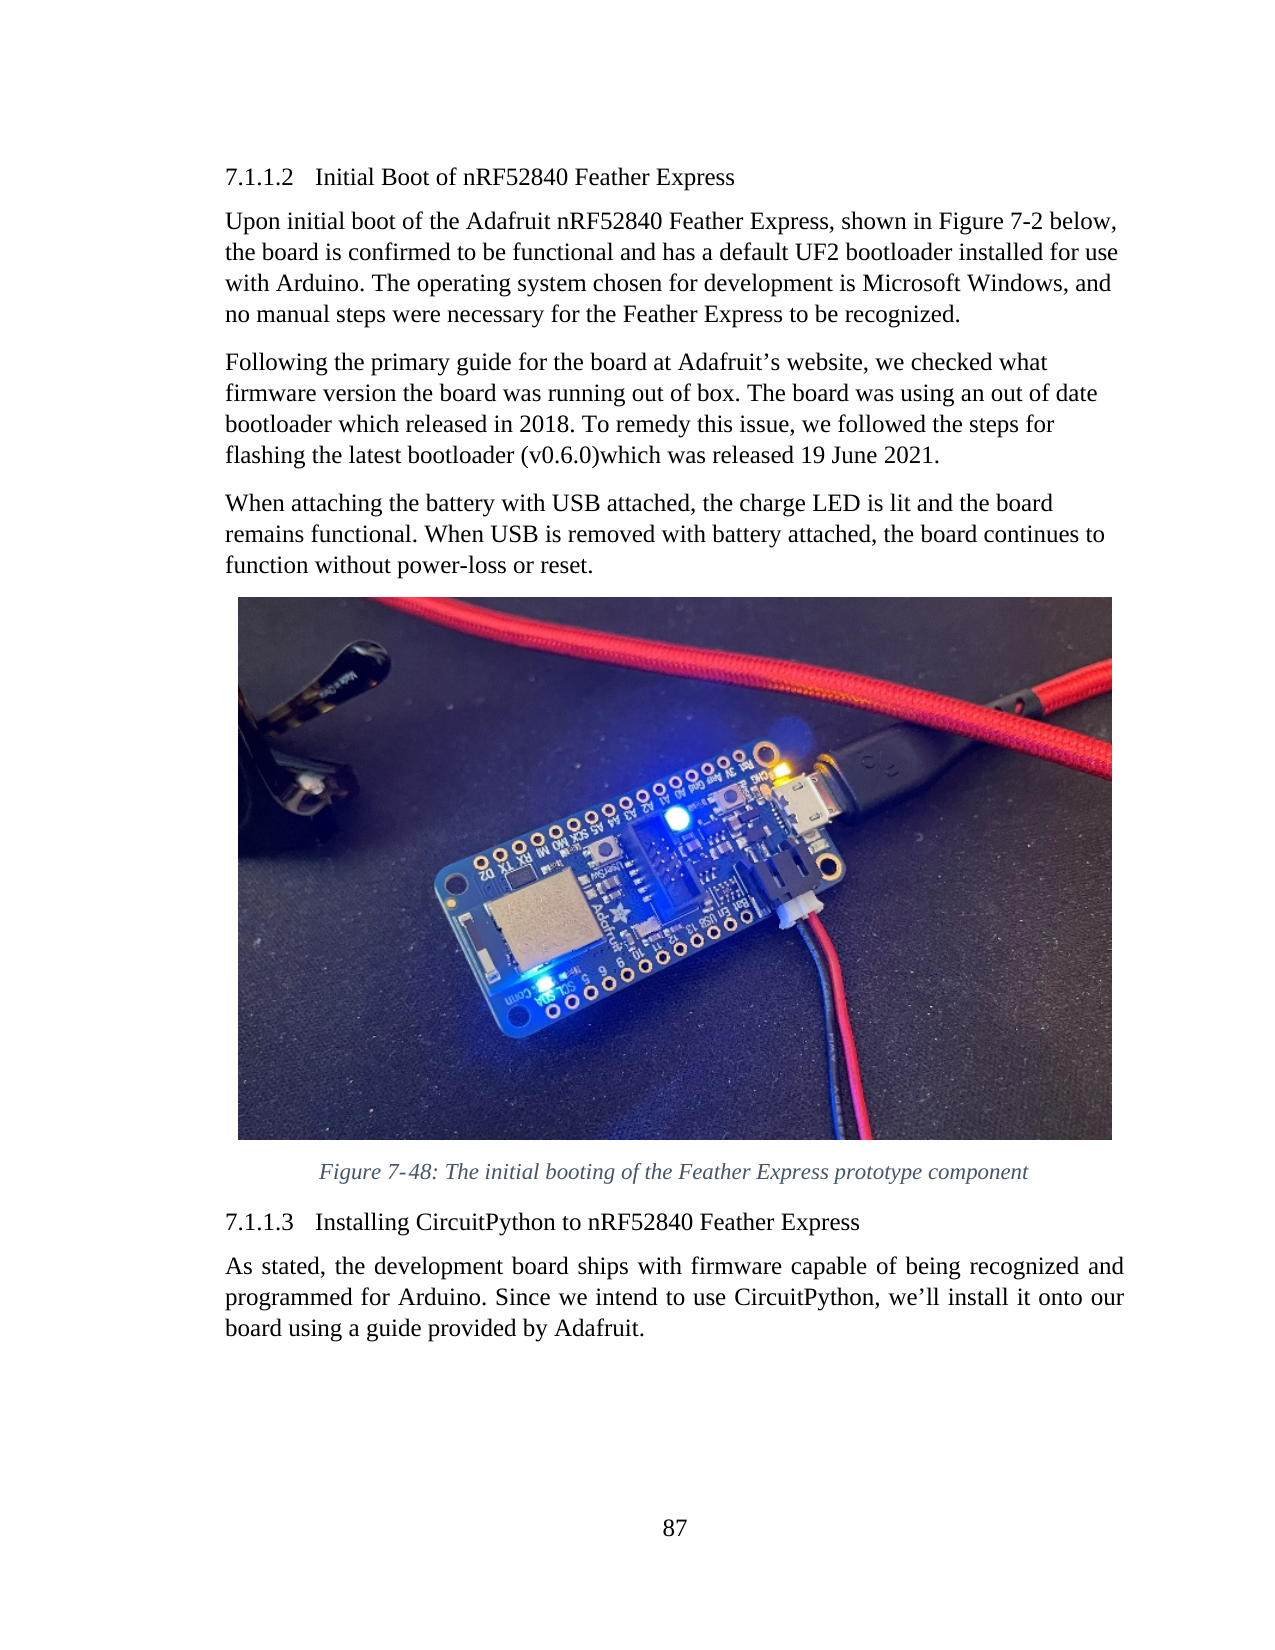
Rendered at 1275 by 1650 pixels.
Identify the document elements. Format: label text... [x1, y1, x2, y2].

text Following the primary guide for the board at Adafruit’s website, we checked what firmware version the board was running out of box. The board was using an out of date bootloader which released in 2018. To remedy this issue, we followed the steps for flashing the latest bootloader (v0.6.0)which was released 19 June 2021. [225, 347, 1125, 469]
subtitle Initial Boot of nRF52840 Feather Express [225, 162, 1125, 191]
picture [238, 597, 1112, 1140]
text As stated, the development board ships with firmware capable of being recognized and programmed for Arduino. Since we intend to use CircuitPython, we’ll install it onto our board using a guide provided by Adafruit. [225, 1251, 1125, 1342]
text When attaching the battery with USB attached, the charge LED is lit and the board remains functional. When USB is removed with battery attached, the board continues to function without power-loss or reset. [225, 488, 1125, 578]
text Upon initial boot of the Adafruit nRF52840 Feather Express, shown in Figure 7-2 below, the board is confirmed to be functional and has a default UF2 bootloader installed for use with Arduino. The operating system chosen for development is Microsoft Windows, and no manual steps were necessary for the Feather Express to be recognized. [225, 206, 1125, 328]
subtitle Installing CircuitPython to nRF52840 Feather Express [225, 1207, 1125, 1236]
